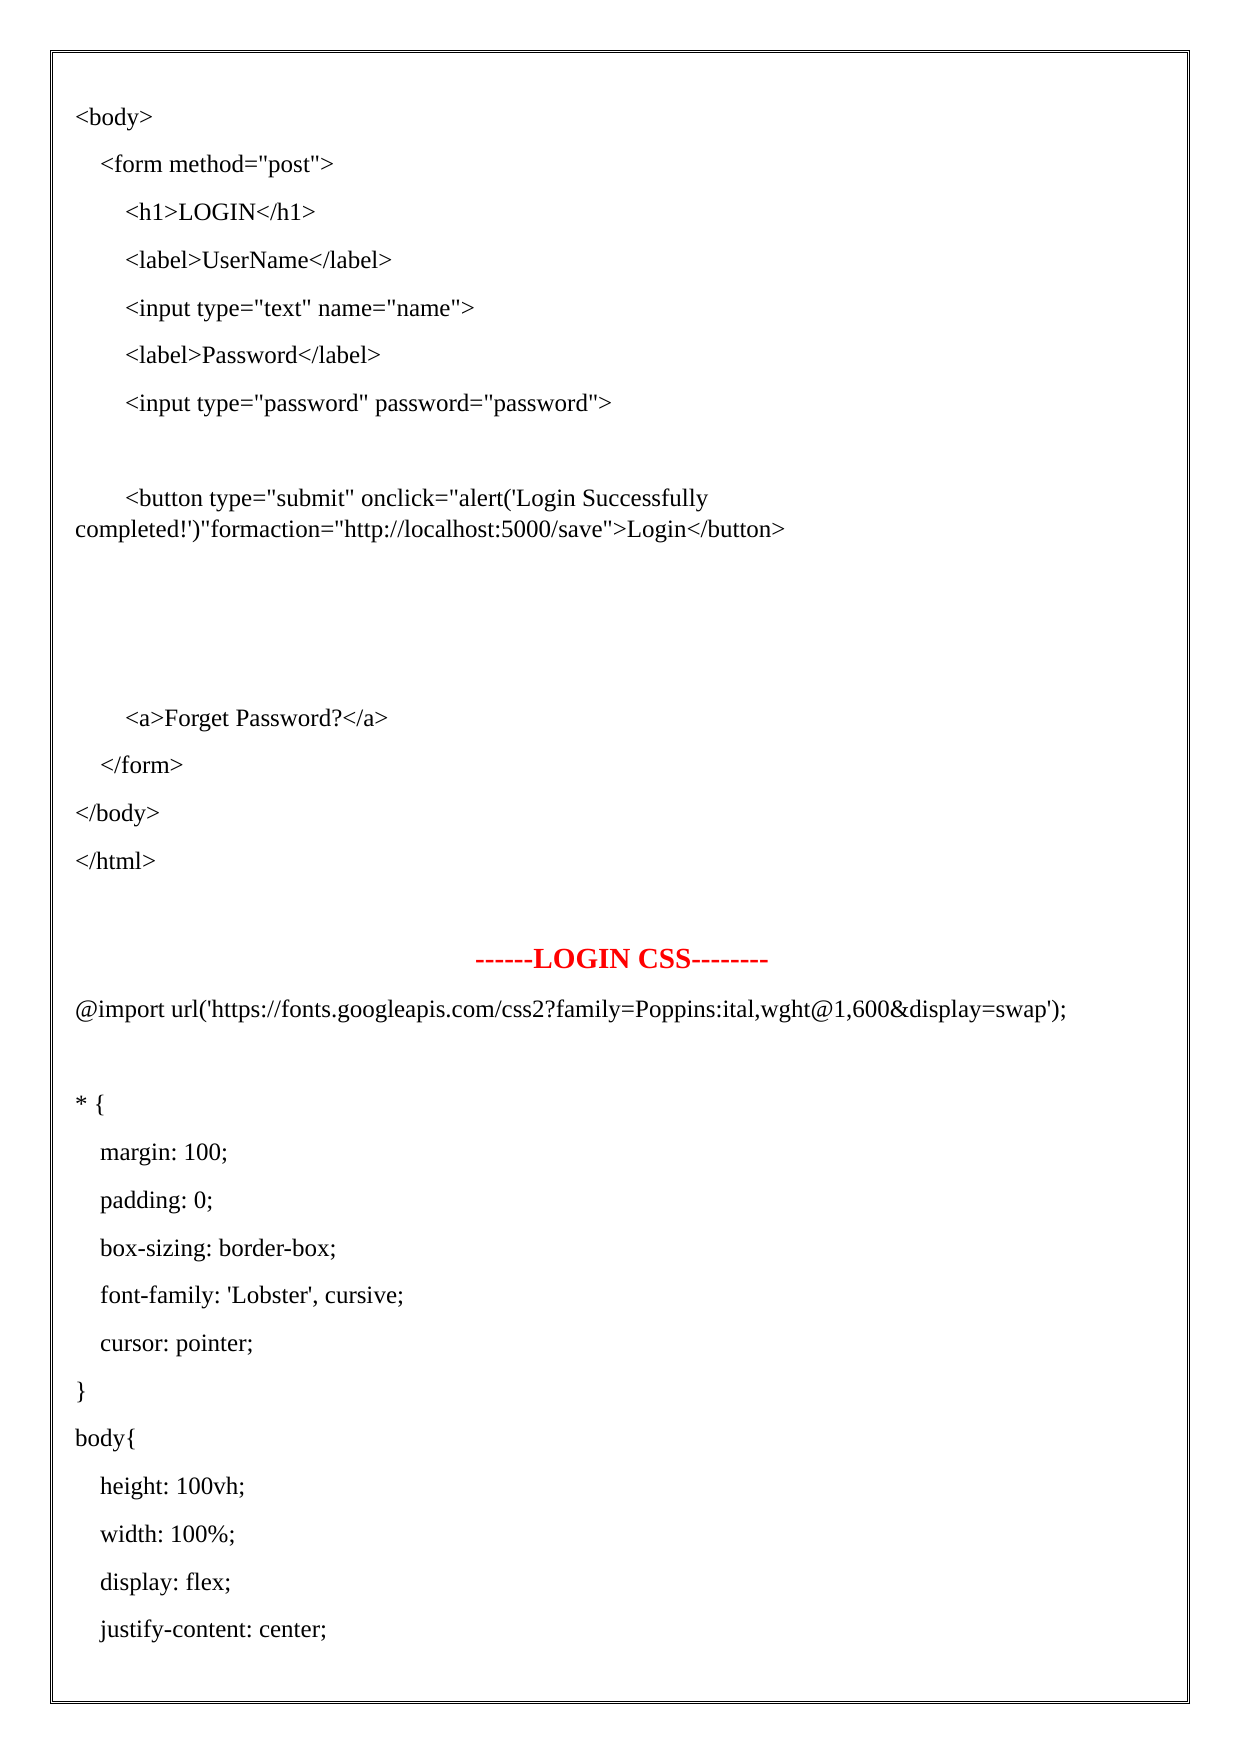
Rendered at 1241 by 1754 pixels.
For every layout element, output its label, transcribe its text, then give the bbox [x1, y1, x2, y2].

text body{ [75, 1423, 1165, 1452]
text margin: 100; [75, 1137, 1165, 1166]
text cursor: pointer; [75, 1328, 1165, 1357]
text </html> [75, 846, 1165, 875]
text } [75, 1376, 1165, 1404]
text padding: 0; [75, 1185, 1165, 1214]
text <body> [75, 102, 1165, 131]
text <button type="submit" onclick="alert('Login Successfully completed!')"formaction="http://localhost:5000/save">Login</button> [75, 483, 1165, 542]
text <label>UserName</label> [75, 245, 1165, 274]
text <input type="password" password="password"> [75, 388, 1165, 417]
text width: 100%; [75, 1519, 1165, 1548]
text </body> [75, 798, 1165, 827]
text <form method="post"> [75, 149, 1165, 178]
text height: 100vh; [75, 1471, 1165, 1500]
text <input type="text" name="name"> [75, 293, 1165, 321]
text * { [75, 1089, 1165, 1118]
text font-family: 'Lobster', cursive; [75, 1280, 1165, 1309]
text <a>Forget Password?</a> [75, 703, 1165, 732]
text justify-content: center; [75, 1614, 1165, 1643]
text </form> [75, 751, 1165, 779]
text @import url('https://fonts.googleapis.com/css2?family=Poppins:ital,wght@1,600&display=swap'); [75, 994, 1165, 1023]
text box-sizing: border-box; [75, 1233, 1165, 1261]
text <h1>LOGIN</h1> [75, 197, 1165, 226]
text ------LOGIN CSS-------- [75, 941, 1165, 975]
text <label>Password</label> [75, 340, 1165, 369]
text display: flex; [75, 1567, 1165, 1595]
